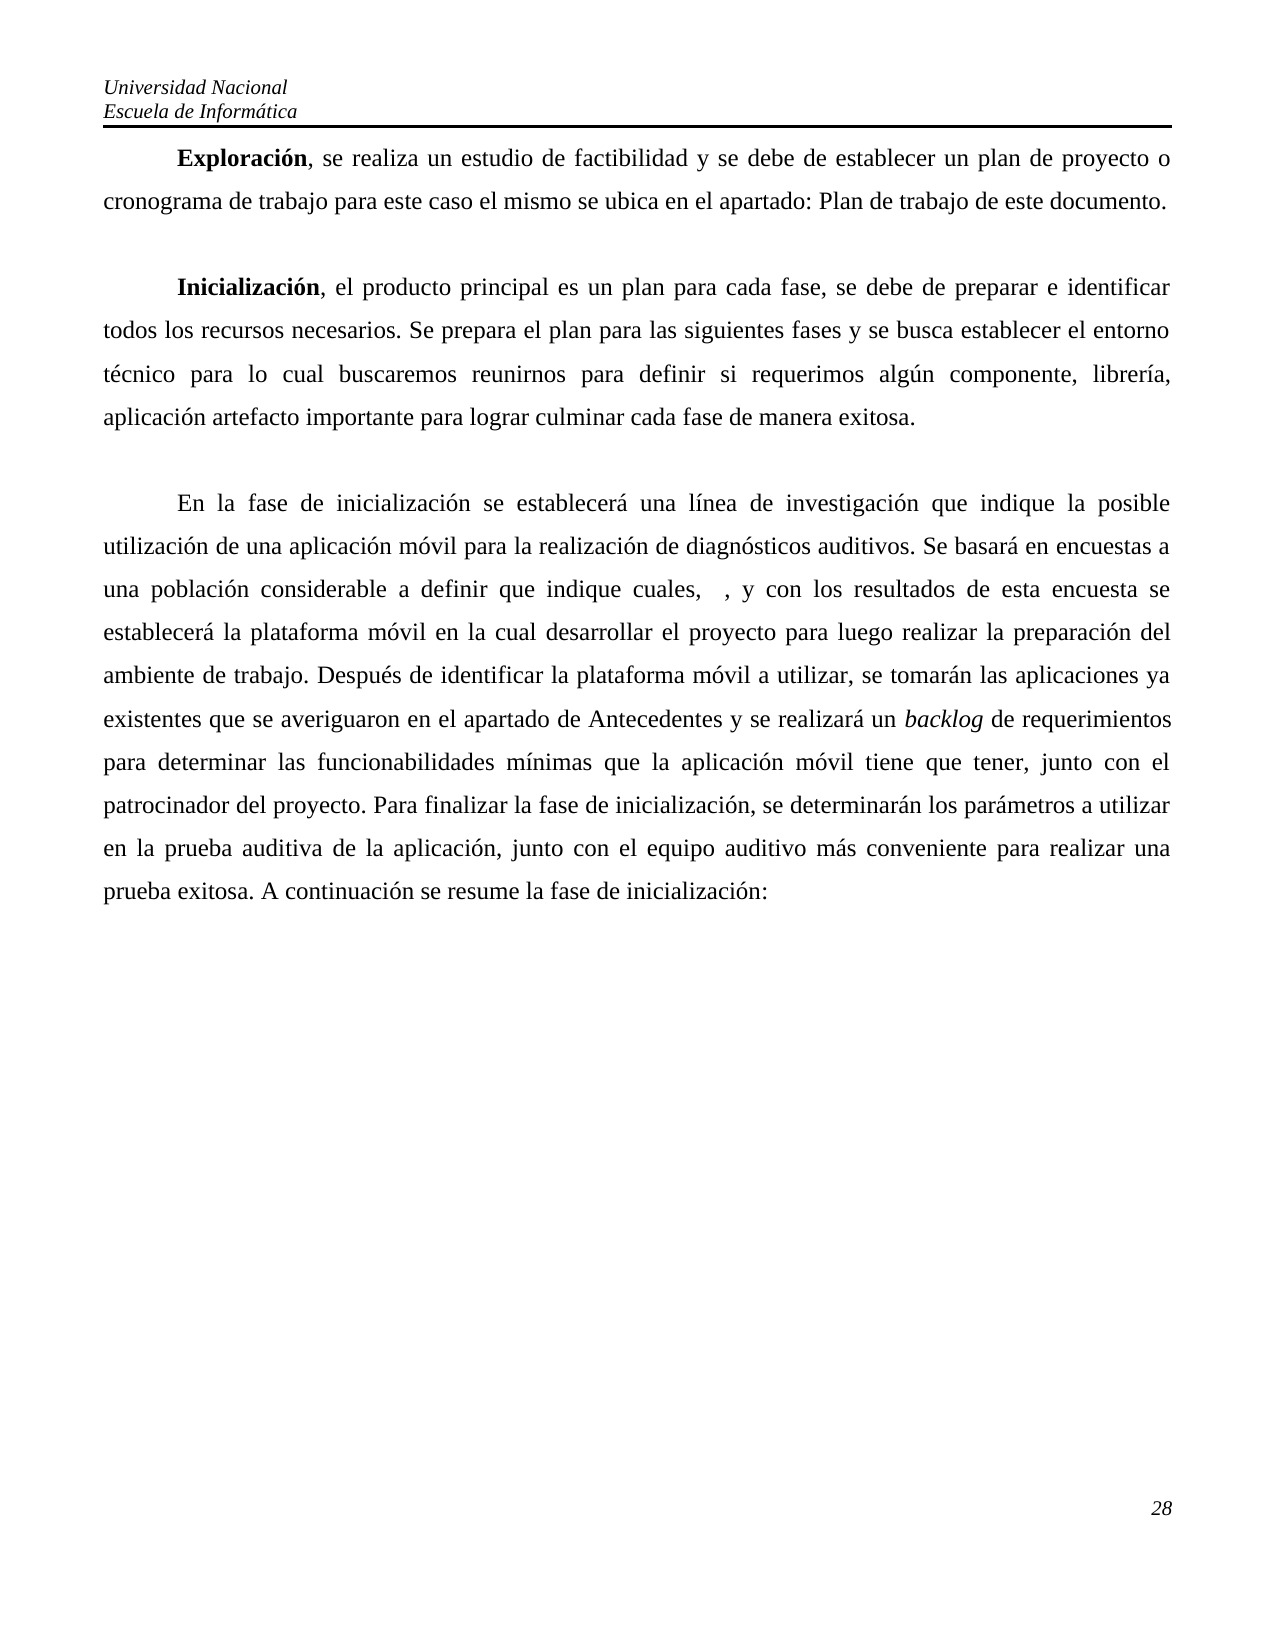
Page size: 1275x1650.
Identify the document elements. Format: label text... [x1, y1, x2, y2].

text Inicialización, el producto principal es un plan para cada fase, se debe de preparar e identificar todos los recursos necesarios. Se prepara el plan para las siguientes fases y se busca establecer el entorno técnico para lo cual buscaremos reunirnos para definir si requerimos algún componente, librería, aplicación artefacto importante para lograr culminar cada fase de manera exitosa. [103, 272, 1172, 431]
text En la fase de inicialización se establecerá una línea de investigación que indique la posible utilización de una aplicación móvil para la realización de diagnósticos auditivos. Se basará en encuestas a una población considerable a definir que indique cuales, , y con los resultados de esta encuesta se establecerá la plataforma móvil en la cual desarrollar el proyecto para luego realizar la preparación del ambiente de trabajo. Después de identificar la plataforma móvil a utilizar, se tomarán las aplicaciones ya existentes que se averiguaron en el apartado de Antecedentes y se realizará un backlog de requerimientos para determinar las funcionabilidades mínimas que la aplicación móvil tiene que tener, junto con el patrocinador del proyecto. Para finalizar la fase de inicialización, se determinarán los parámetros a utilizar en la prueba auditiva de la aplicación, junto con el equipo auditivo más conveniente para realizar una prueba exitosa. A continuación se resume la fase de inicialización: [103, 488, 1172, 905]
text Exploración, se realiza un estudio de factibilidad y se debe de establecer un plan de proyecto o cronograma de trabajo para este caso el mismo se ubica en el apartado: Plan de trabajo de este documento. [103, 143, 1172, 215]
